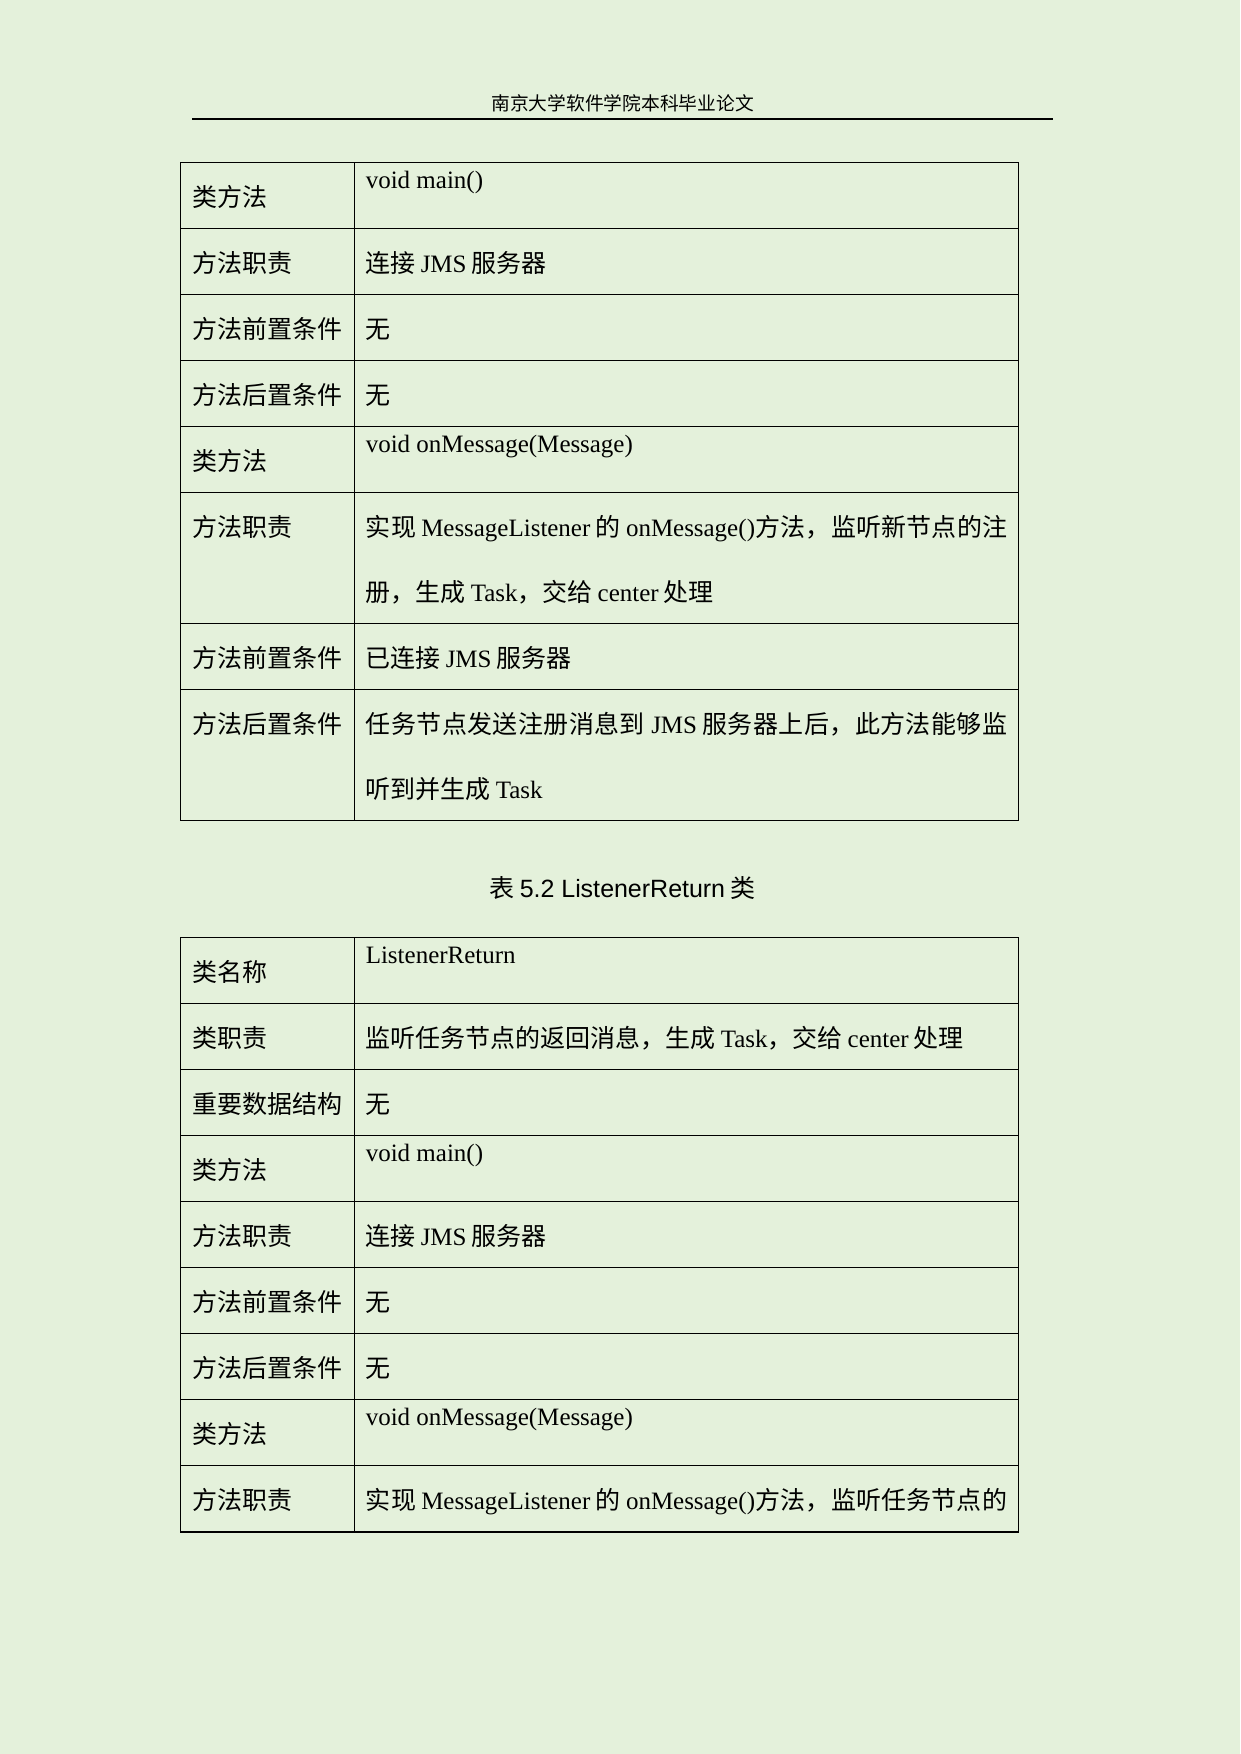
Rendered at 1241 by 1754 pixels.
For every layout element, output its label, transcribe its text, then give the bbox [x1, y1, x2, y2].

table_cell 方法职责 [181, 229, 354, 294]
table_cell 无 [355, 1268, 1018, 1333]
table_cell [355, 1466, 1018, 1531]
table_header ListenerReturn [355, 938, 1018, 1003]
table_cell void main() [355, 1136, 1018, 1201]
table_cell 已连接JMS服务器 [355, 624, 1018, 689]
table_cell 类方法 [181, 1136, 354, 1201]
table_cell 无 [355, 1334, 1018, 1399]
table_cell 方法后置条件 [181, 690, 354, 820]
table_cell void onMessage(Message) [355, 427, 1018, 492]
table_cell 方法前置条件 [181, 295, 354, 360]
table_cell 方法职责 [181, 1202, 354, 1267]
table_cell 方法职责 [181, 493, 354, 623]
table_cell 类方法 [181, 1400, 354, 1465]
table_cell 方法后置条件 [181, 1334, 354, 1399]
table_cell 连接JMS服务器 [355, 229, 1018, 294]
table_cell 无 [355, 361, 1018, 426]
table_cell 无 [355, 1070, 1018, 1135]
table_cell 方法职责 [181, 1466, 354, 1531]
table_cell 无 [355, 295, 1018, 360]
table_cell void onMessage(Message) [355, 1400, 1018, 1465]
table_cell 类方法 [181, 163, 354, 228]
table_cell 类职责 [181, 1004, 354, 1069]
table_cell 连接JMS服务器 [355, 1202, 1018, 1267]
table_cell 类方法 [181, 427, 354, 492]
table_cell 方法前置条件 [181, 624, 354, 689]
table_cell 方法前置条件 [181, 1268, 354, 1333]
table_cell 任务节点发送注册消息到JMS服务器上后，此方法能够监听到并生成Task [355, 690, 1018, 820]
table_header 类名称 [181, 938, 354, 1003]
table_cell 实现MessageListener的onMessage()方法，监听新节点的注册，生成Task，交给center处理 [355, 493, 1018, 623]
table_cell void main() [355, 163, 1018, 228]
table_cell 方法后置条件 [181, 361, 354, 426]
table_cell 重要数据结构 [181, 1070, 354, 1135]
table_cell 监听任务节点的返回消息，生成Task，交给center处理 [355, 1004, 1018, 1069]
text 表5.2 ListenerReturn类 [192, 854, 1053, 919]
